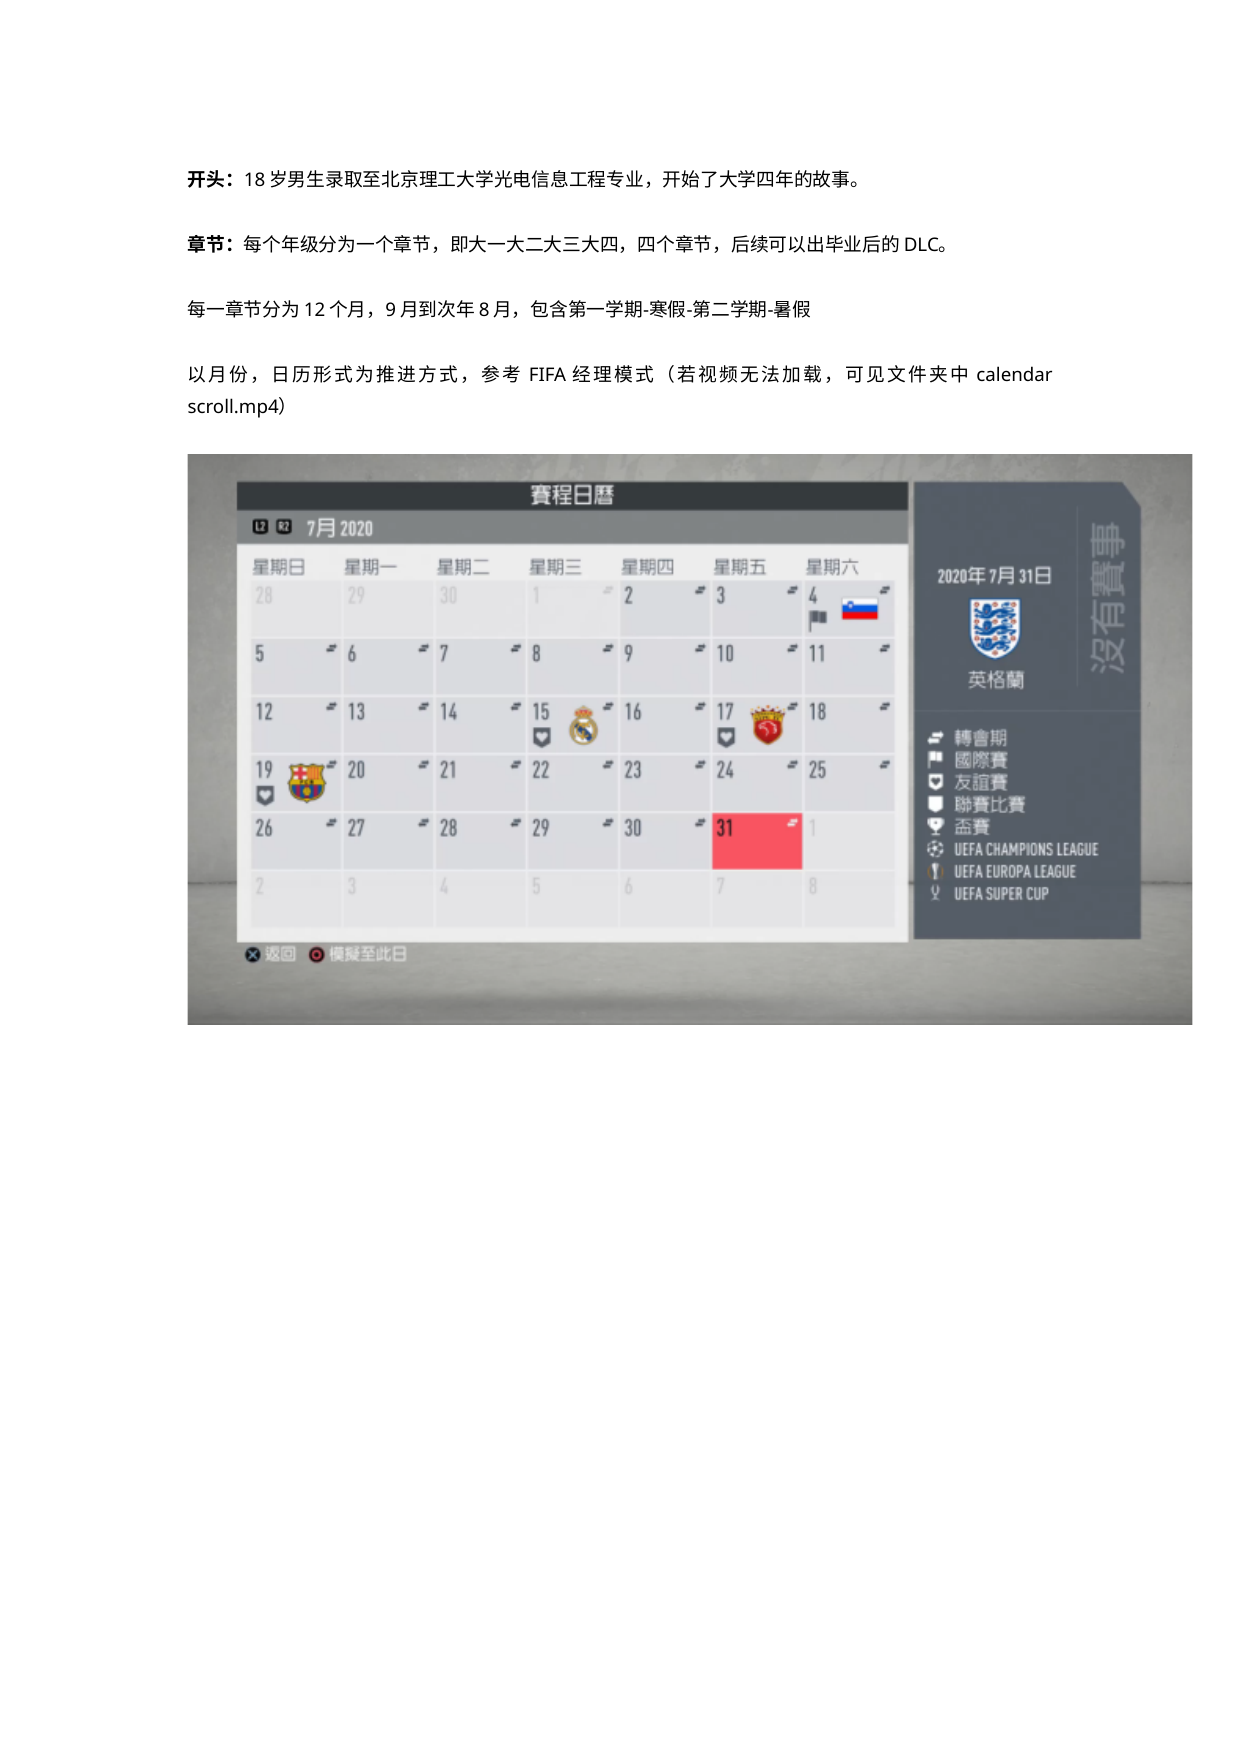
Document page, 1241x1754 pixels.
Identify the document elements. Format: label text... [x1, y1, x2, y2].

text 每一章节分为12个月，9月到次年8月，包含第一学期-寒假-第二学期-暑假 [187, 292, 1053, 324]
text 以月份，日历形式为推进方式，参考FIFA经理模式（若视频无法加载，可见文件夹中calendar scroll.mp4） [187, 357, 1053, 422]
text 章节：每个年级分为一个章节，即大一大二大三大四，四个章节，后续可以出毕业后的DLC。 [187, 227, 1053, 259]
text 开头：18岁男生录取至北京理工大学光电信息工程专业，开始了大学四年的故事。 [187, 162, 1053, 194]
